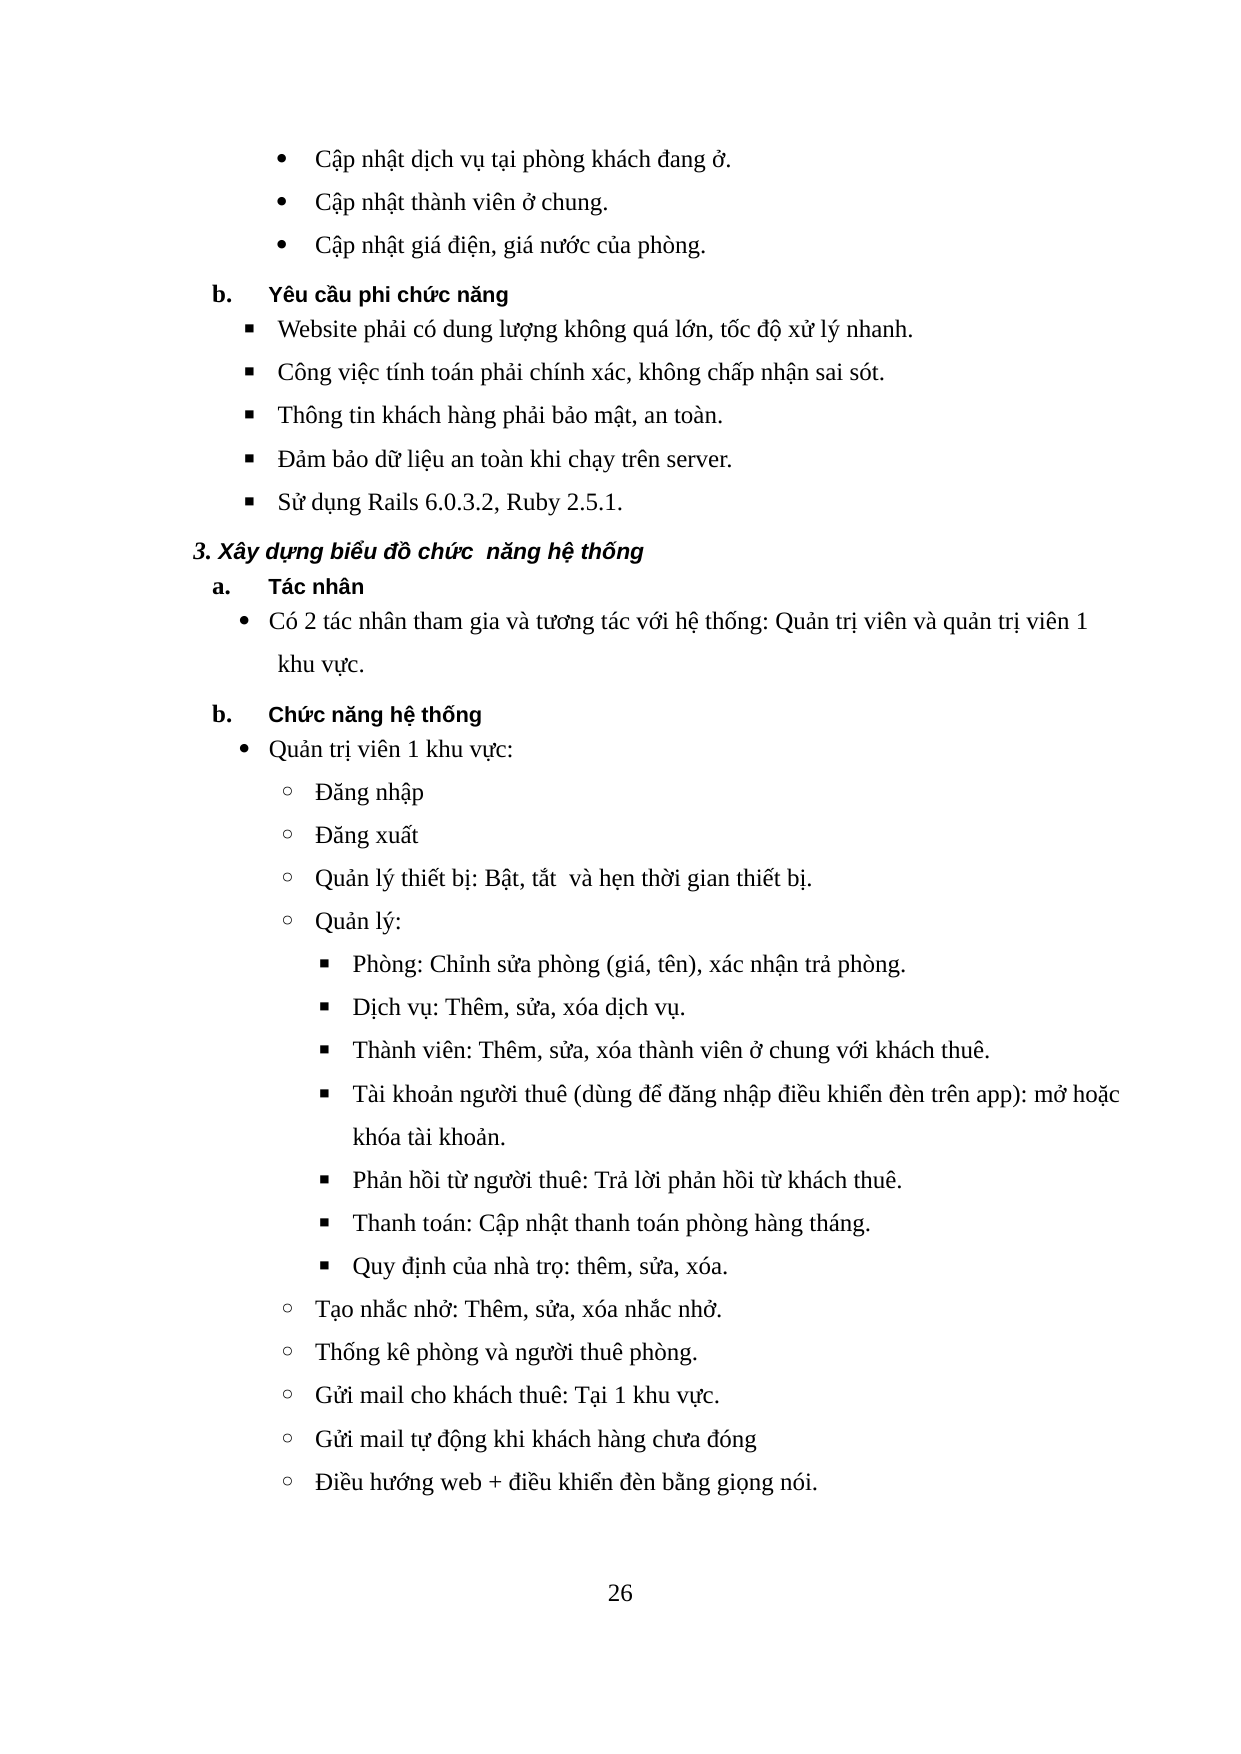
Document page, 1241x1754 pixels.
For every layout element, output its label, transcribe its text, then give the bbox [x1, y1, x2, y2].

subtitle Tác nhân [156, 571, 1122, 600]
list Quản trị viên 1 khu vực: [240, 734, 1122, 762]
list Tạo nhắc nhở: Thêm, sửa, xóa nhắc nhở. [277, 1294, 1122, 1323]
list Công việc tính toán phải chính xác, không chấp nhận sai sót. [240, 357, 1122, 386]
subtitle Yêu cầu phi chức năng [156, 279, 1122, 308]
list Đăng xuất [277, 820, 1122, 849]
subtitle Chức năng hệ thống [156, 699, 1122, 727]
list Đảm bảo dữ liệu an toàn khi chạy trên server. [240, 444, 1122, 472]
list Thông tin khách hàng phải bảo mật, an toàn. [240, 401, 1122, 429]
list Website phải có dung lượng không quá lớn, tốc độ xử lý nhanh. [240, 314, 1122, 343]
list Quản lý thiết bị: Bật, tắt và hẹn thời gian thiết bị. [277, 863, 1122, 892]
list Dịch vụ: Thêm, sửa, xóa dịch vụ. [315, 992, 1122, 1021]
list Cập nhật dịch vụ tại phòng khách đang ở. [277, 144, 1122, 172]
list Phòng: Chỉnh sửa phòng (giá, tên), xác nhận trả phòng. [315, 949, 1122, 978]
list Thành viên: Thêm, sửa, xóa thành viên ở chung với khách thuê. [315, 1036, 1122, 1064]
list Đăng nhập [277, 777, 1122, 806]
list Cập nhật thành viên ở chung. [277, 187, 1122, 216]
list Thanh toán: Cập nhật thanh toán phòng hàng tháng. [315, 1208, 1122, 1237]
list Cập nhật giá điện, giá nước của phòng. [277, 230, 1122, 259]
list Sử dụng Rails 6.0.3.2, Ruby 2.5.1. [240, 487, 1122, 516]
list Thống kê phòng và người thuê phòng. [277, 1337, 1122, 1366]
subtitle Xây dựng biểu đồ chức năng hệ thống [156, 536, 1122, 565]
list Quy định của nhà trọ: thêm, sửa, xóa. [315, 1251, 1122, 1280]
list Điều hướng web + điều khiển đèn bằng giọng nói. [277, 1467, 1122, 1496]
list Có 2 tác nhân tham gia và tương tác với hệ thống: Quản trị viên và quản trị viên 1 khu vực. [240, 606, 1122, 678]
list Tài khoản người thuê (dùng để đăng nhập điều khiển đèn trên app): mở hoặc khóa tài khoản. [315, 1079, 1122, 1151]
list Quản lý: [277, 906, 1122, 935]
list Phản hồi từ người thuê: Trả lời phản hồi từ khách thuê. [315, 1165, 1122, 1194]
list Gửi mail cho khách thuê: Tại 1 khu vực. [277, 1381, 1122, 1409]
list Gửi mail tự động khi khách hàng chưa đóng [277, 1424, 1122, 1452]
